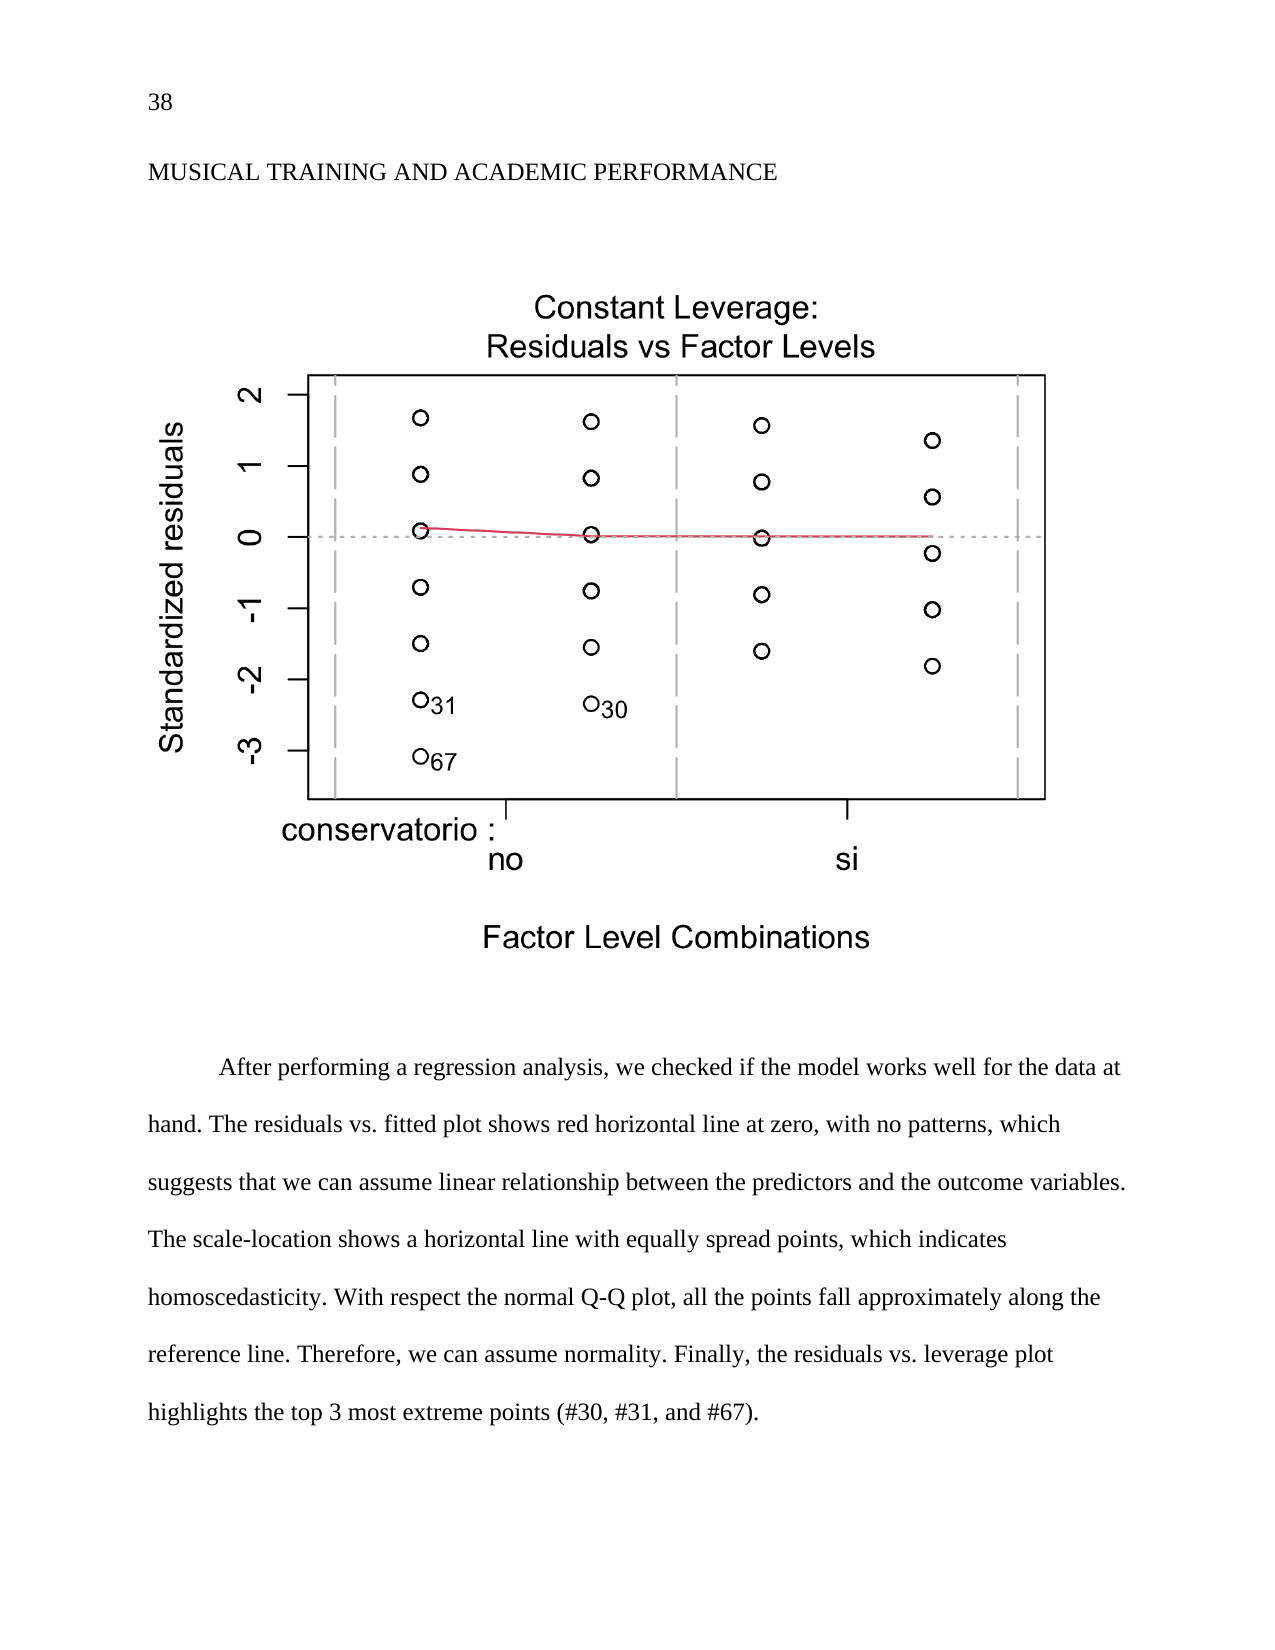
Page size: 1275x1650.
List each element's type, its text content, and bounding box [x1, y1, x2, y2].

text After performing a regression analysis, we checked if the model works well for the data at hand. The residuals vs. fitted plot shows red horizontal line at zero, with no patterns, which suggests that we can assume linear relationship between the predictors and the outcome variables. The scale-location shows a horizontal line with equally spread points, which indicates homoscedasticity. With respect the normal Q-Q plot, all the points fall approximately along the reference line. Therefore, we can assume normality. Finally, the residuals vs. leverage plot highlights the top 3 most extreme points (#30, #31, and #67). [148, 1052, 1127, 1426]
picture [147, 215, 1127, 999]
